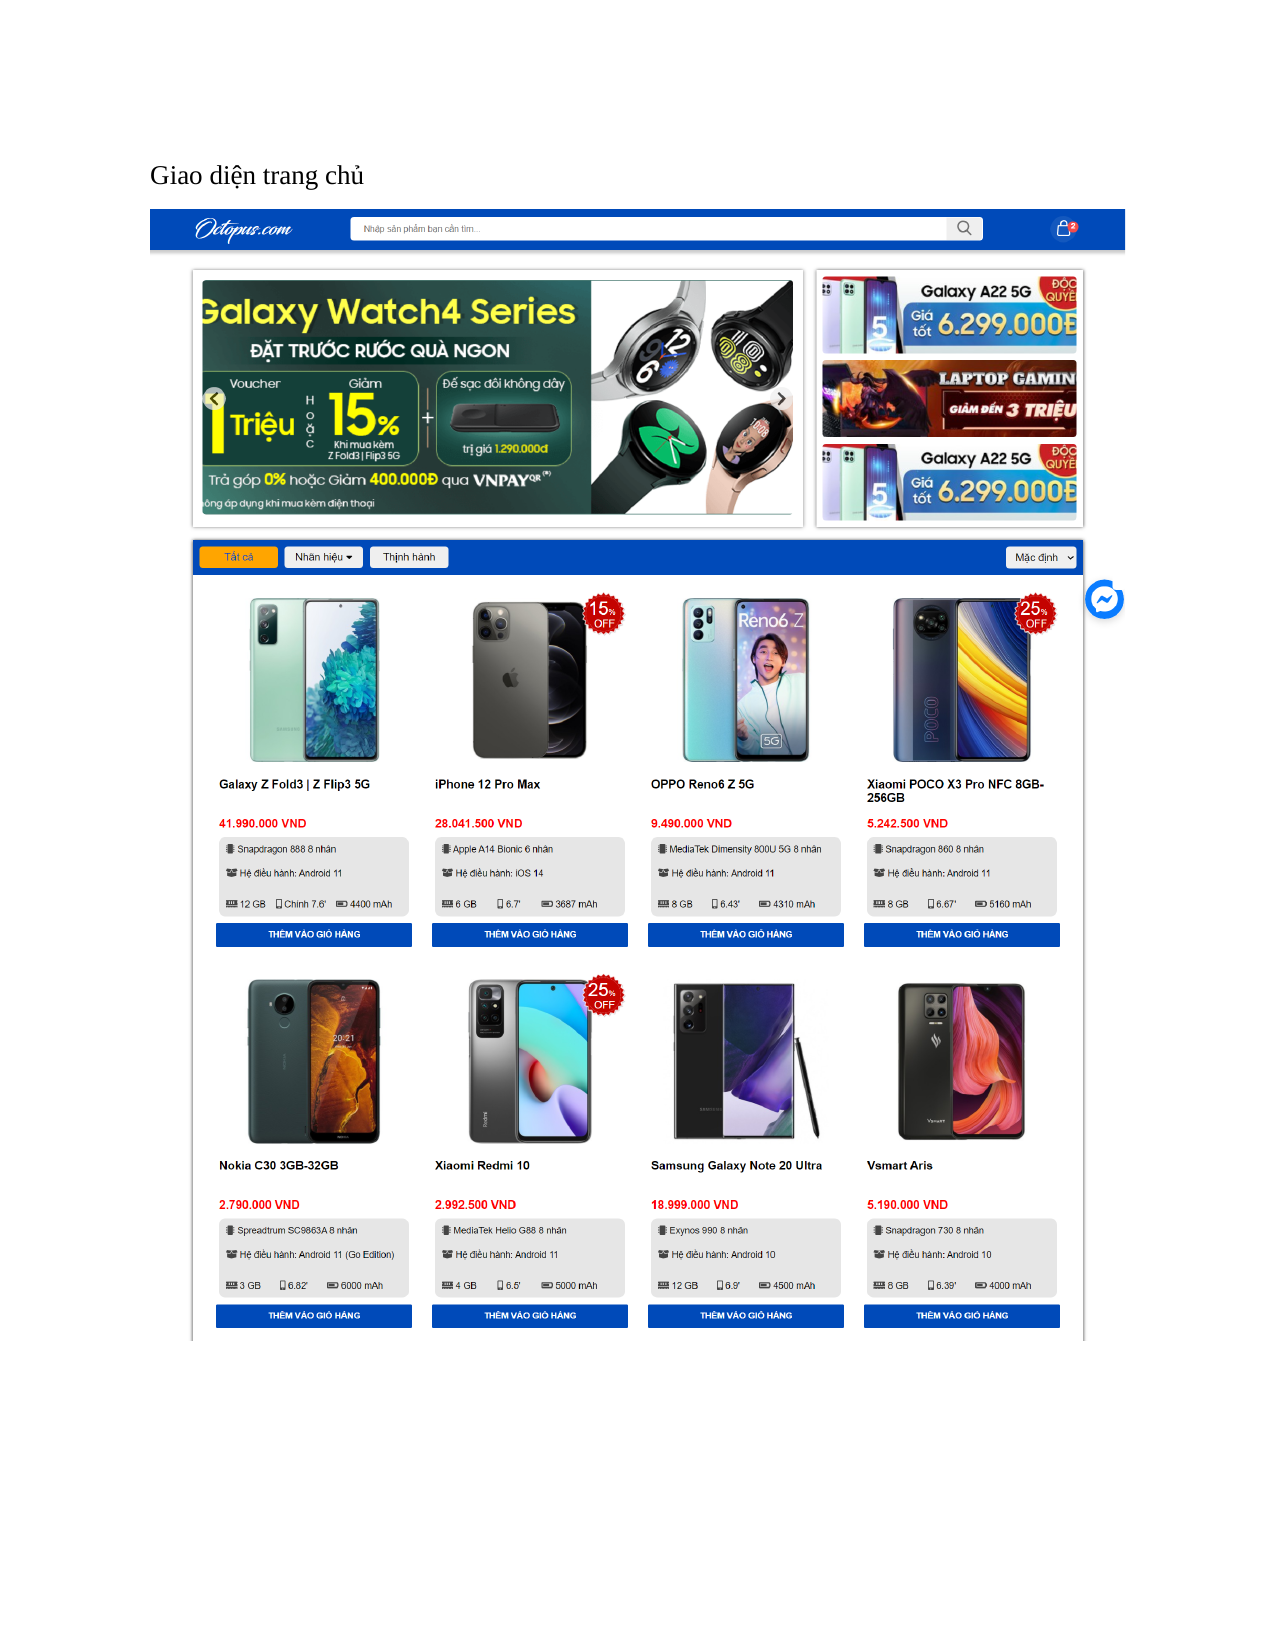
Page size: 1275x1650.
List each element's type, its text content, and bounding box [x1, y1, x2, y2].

text Giao diện trang chủ [150, 159, 1125, 191]
picture [150, 209, 1125, 1341]
